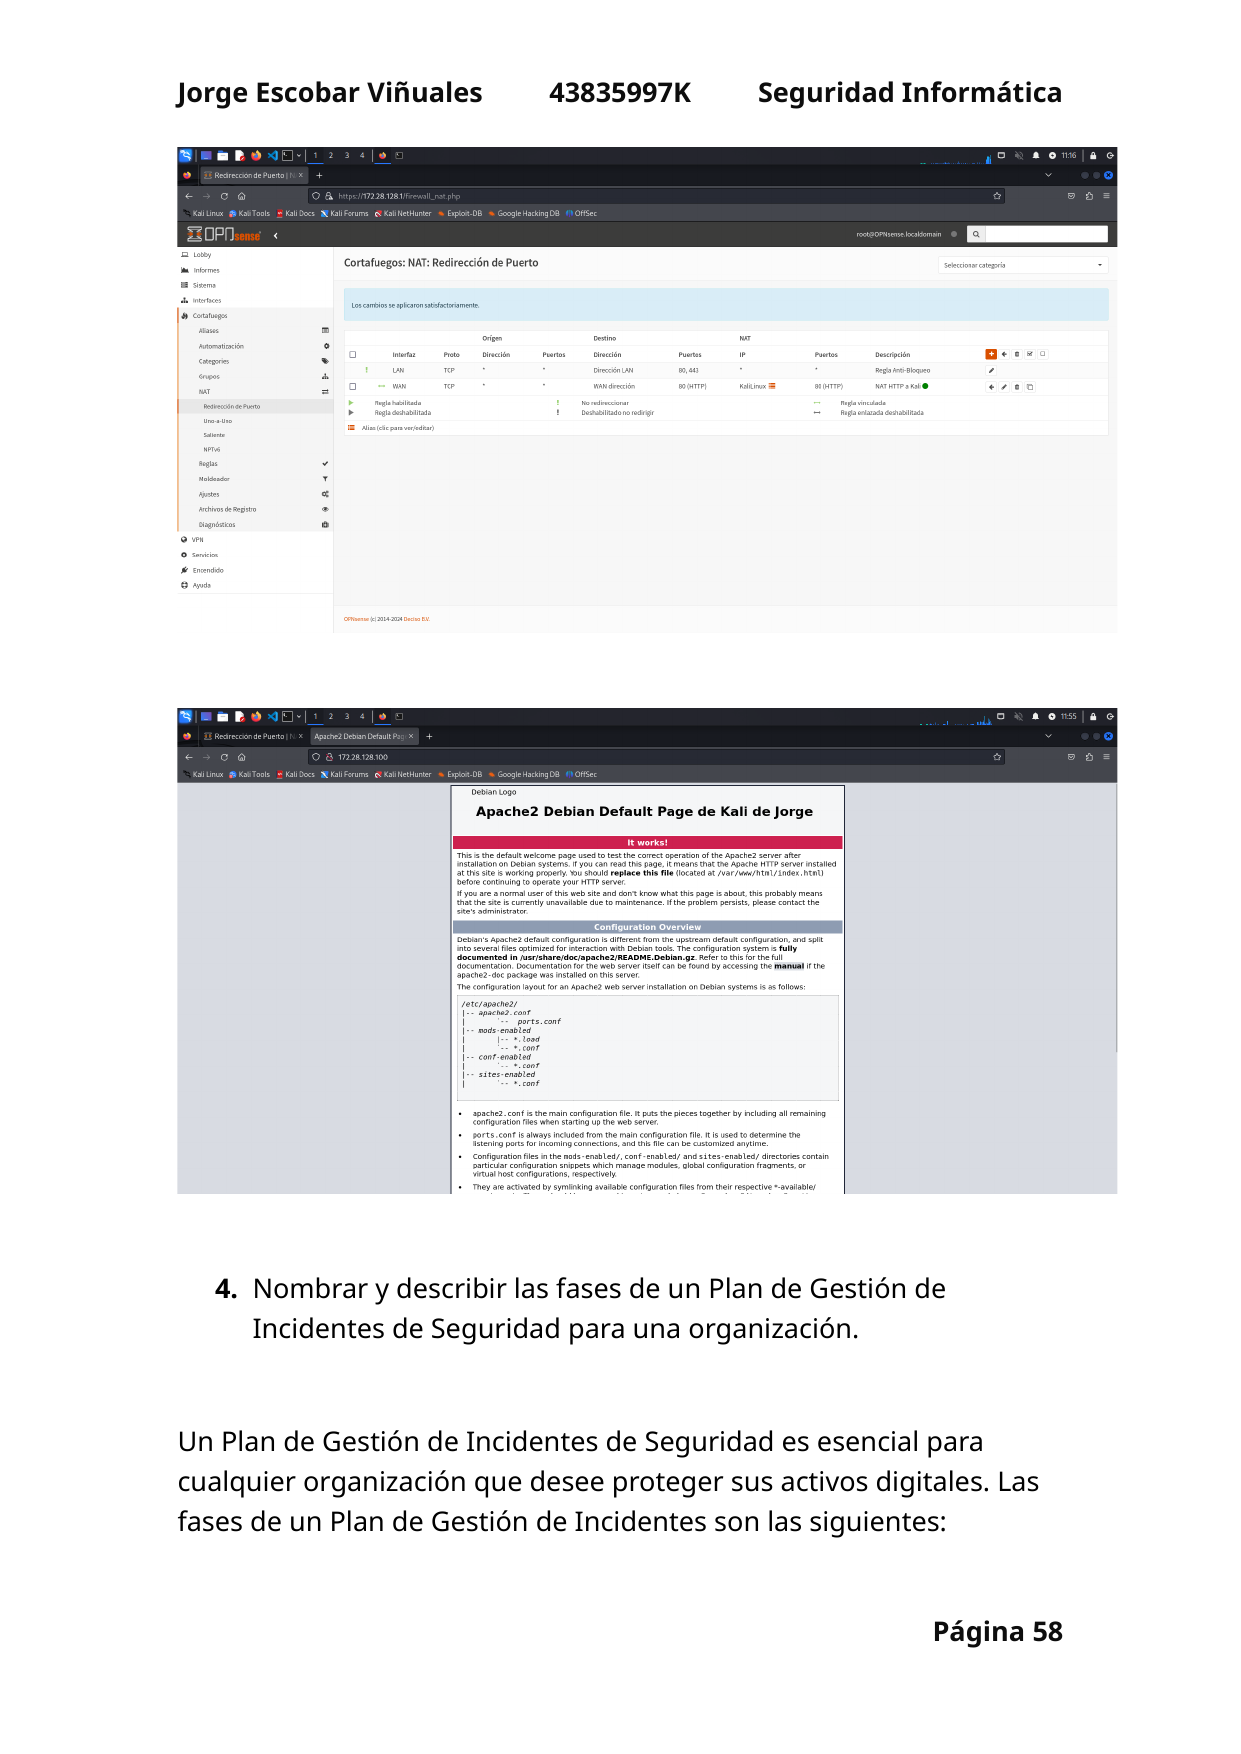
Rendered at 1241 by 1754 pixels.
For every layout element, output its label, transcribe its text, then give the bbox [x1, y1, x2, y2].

picture [177, 708, 1118, 1194]
picture [177, 147, 1118, 633]
text Un Plan de Gestión de Incidentes de Seguridad es esencial para cualquier organización que desee proteger sus activos digitales. Las fases de un Plan de Gestión de Incidentes son las siguientes: [177, 1422, 1063, 1539]
list Nombrar y describir las fases de un Plan de Gestión de Incidentes de Seguridad para una organización. [215, 1270, 1063, 1346]
